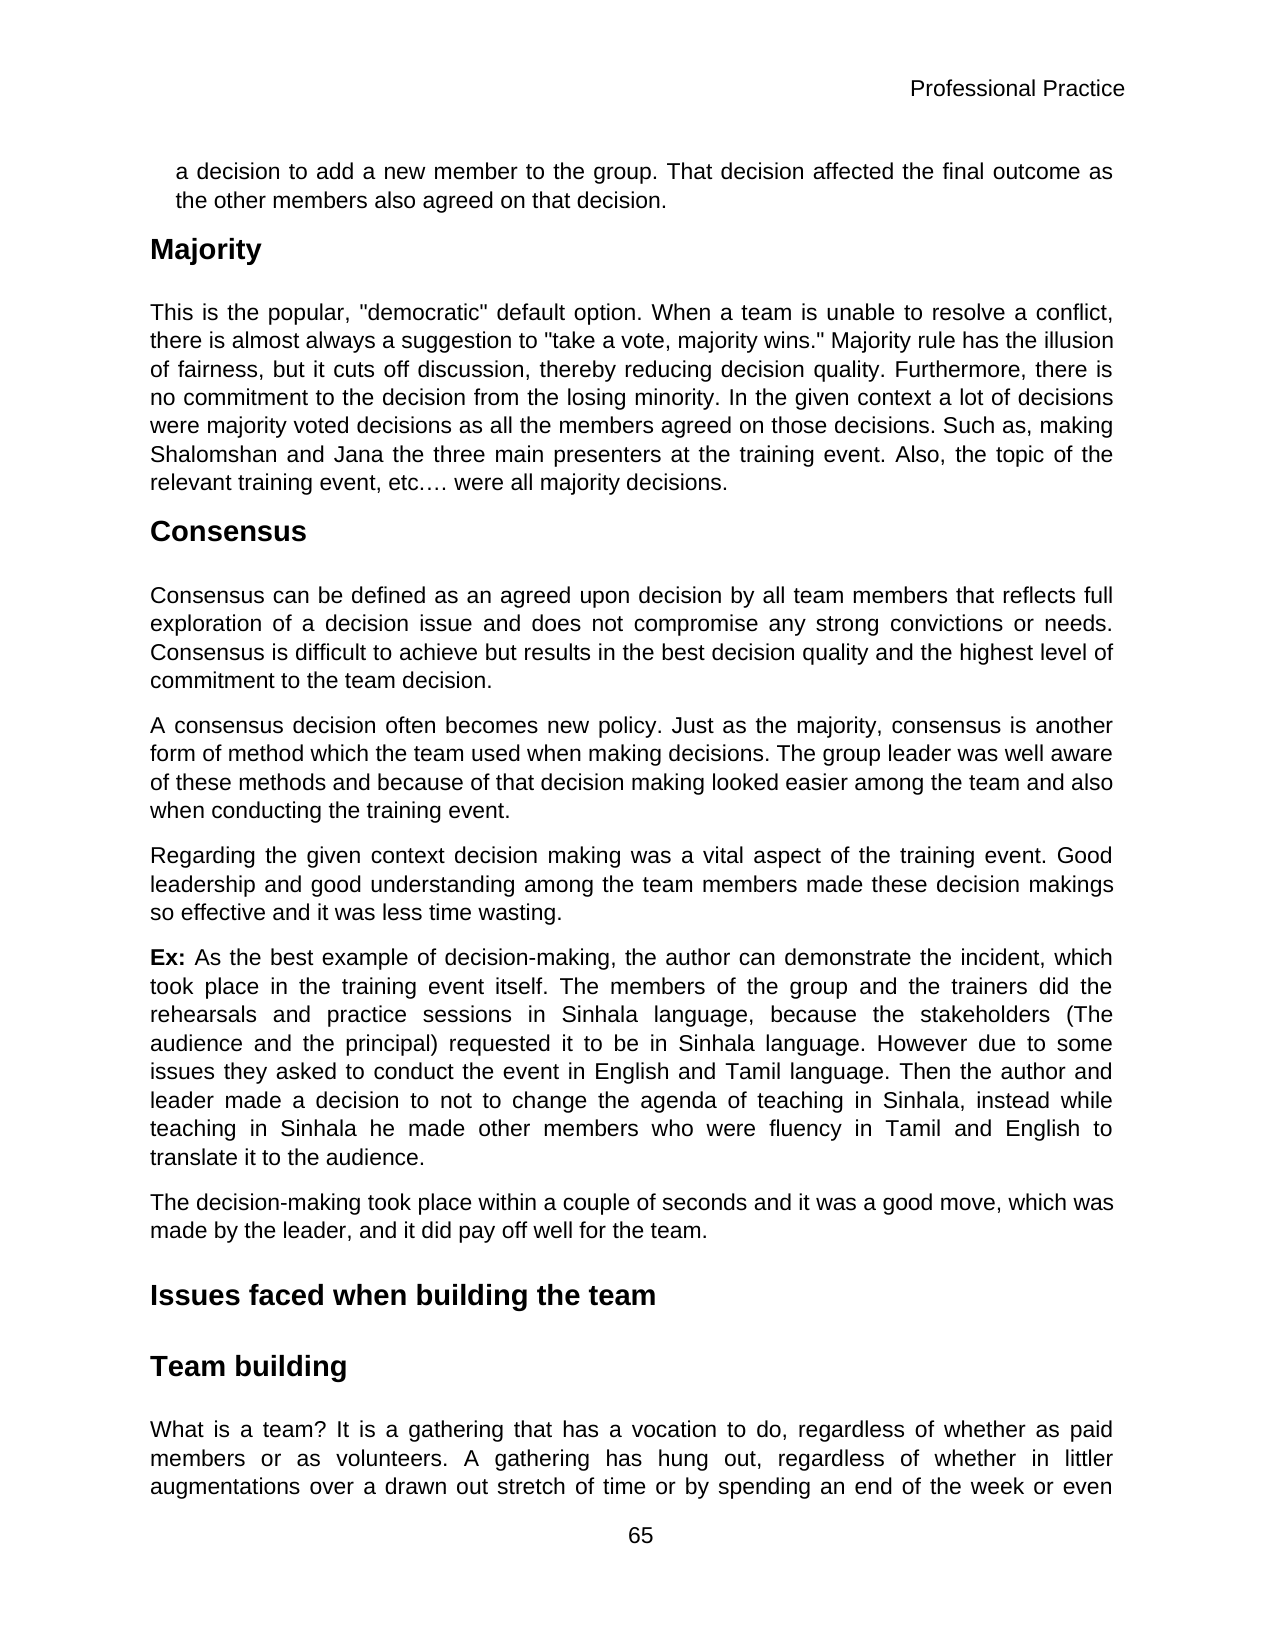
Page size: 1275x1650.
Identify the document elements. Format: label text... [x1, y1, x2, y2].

subtitle Issues faced when building the team [150, 1278, 1125, 1312]
text Regarding the given context decision making was a vital aspect of the training event. Good leadership and good understanding among the team members made these decision makings so effective and it was less time wasting. [150, 842, 1114, 926]
text This is the popular, "democratic" default option. When a team is unable to resolve a conflict, there is almost always a suggestion to "take a vote, majority wins." Majority rule has the illusion of fairness, but it cuts off discussion, thereby reducing decision quality. Furthermore, there is no commitment to the decision from the losing minority. In the given context a lot of decisions were majority voted decisions as all the members agreed on those decisions. Such as, making Shalomshan and Jana the three main presenters at the training event. Also, the topic of the relevant training event, etc.… were all majority decisions. [150, 299, 1114, 496]
text A consensus decision often becomes new policy. Just as the majority, consensus is another form of method which the team used when making decisions. The group leader was well aware of these methods and because of that decision making looked easier among the team and also when conducting the training event. [150, 712, 1114, 824]
subtitle Majority [150, 232, 1125, 265]
text Consensus can be defined as an agreed upon decision by all team members that reflects full exploration of a decision issue and does not compromise any strong convictions or needs. Consensus is difficult to achieve but results in the best decision quality and the highest level of commitment to the team decision. [150, 582, 1114, 693]
text The decision-making took place within a couple of seconds and it was a good move, which was made by the leader, and it did pay off well for the team. [150, 1188, 1114, 1243]
subtitle Consensus [150, 514, 1125, 548]
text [150, 1416, 1114, 1499]
subtitle Team building [150, 1349, 1125, 1383]
text Ex: As the best example of decision-making, the author can demonstrate the incident, which took place in the training event itself. The members of the group and the trainers did the rehearsals and practice sessions in Sinhala language, because the stakeholders (The audience and the principal) requested it to be in Sinhala language. However due to some issues they asked to conduct the event in English and Tamil language. Then the author and leader made a decision to not to change the agenda of teaching in Sinhala, instead while teaching in Sinhala he made other members who were fluency in Tamil and English to translate it to the audience. [150, 944, 1114, 1170]
